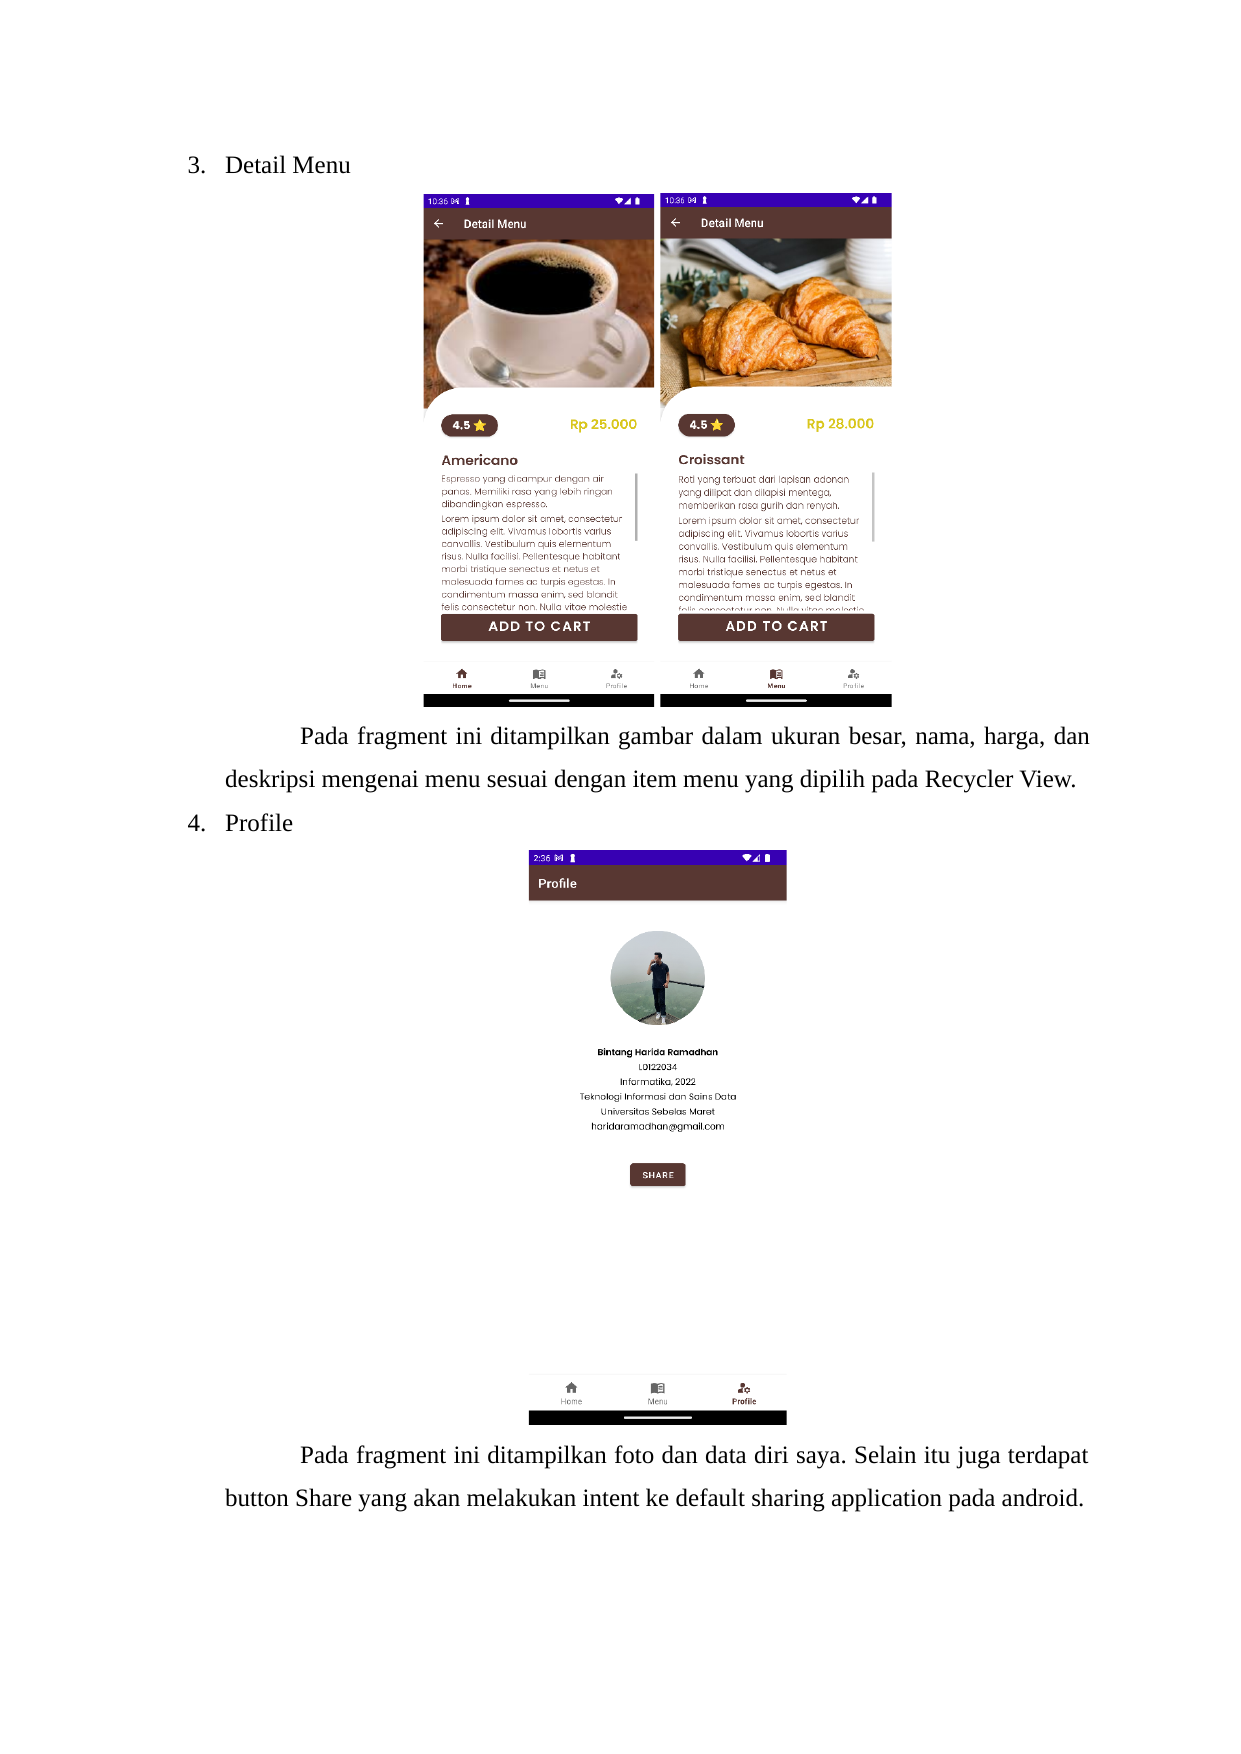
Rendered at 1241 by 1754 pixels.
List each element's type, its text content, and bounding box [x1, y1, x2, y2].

list Pada fragment ini ditampilkan foto dan data diri saya. Selain itu juga terdapat button Share yang akan melakukan intent ke default sharing application pada android. [225, 1440, 1090, 1512]
list Pada fragment ini ditampilkan gambar dalam ukuran besar, nama, harga, dan deskripsi mengenai menu sesuai dengan item menu yang dipilih pada Recycler View. [225, 721, 1090, 793]
list Profile [187, 808, 1090, 836]
picture [660, 193, 892, 707]
list Detail Menu [187, 150, 1090, 179]
picture [423, 194, 655, 707]
picture [528, 850, 787, 1425]
